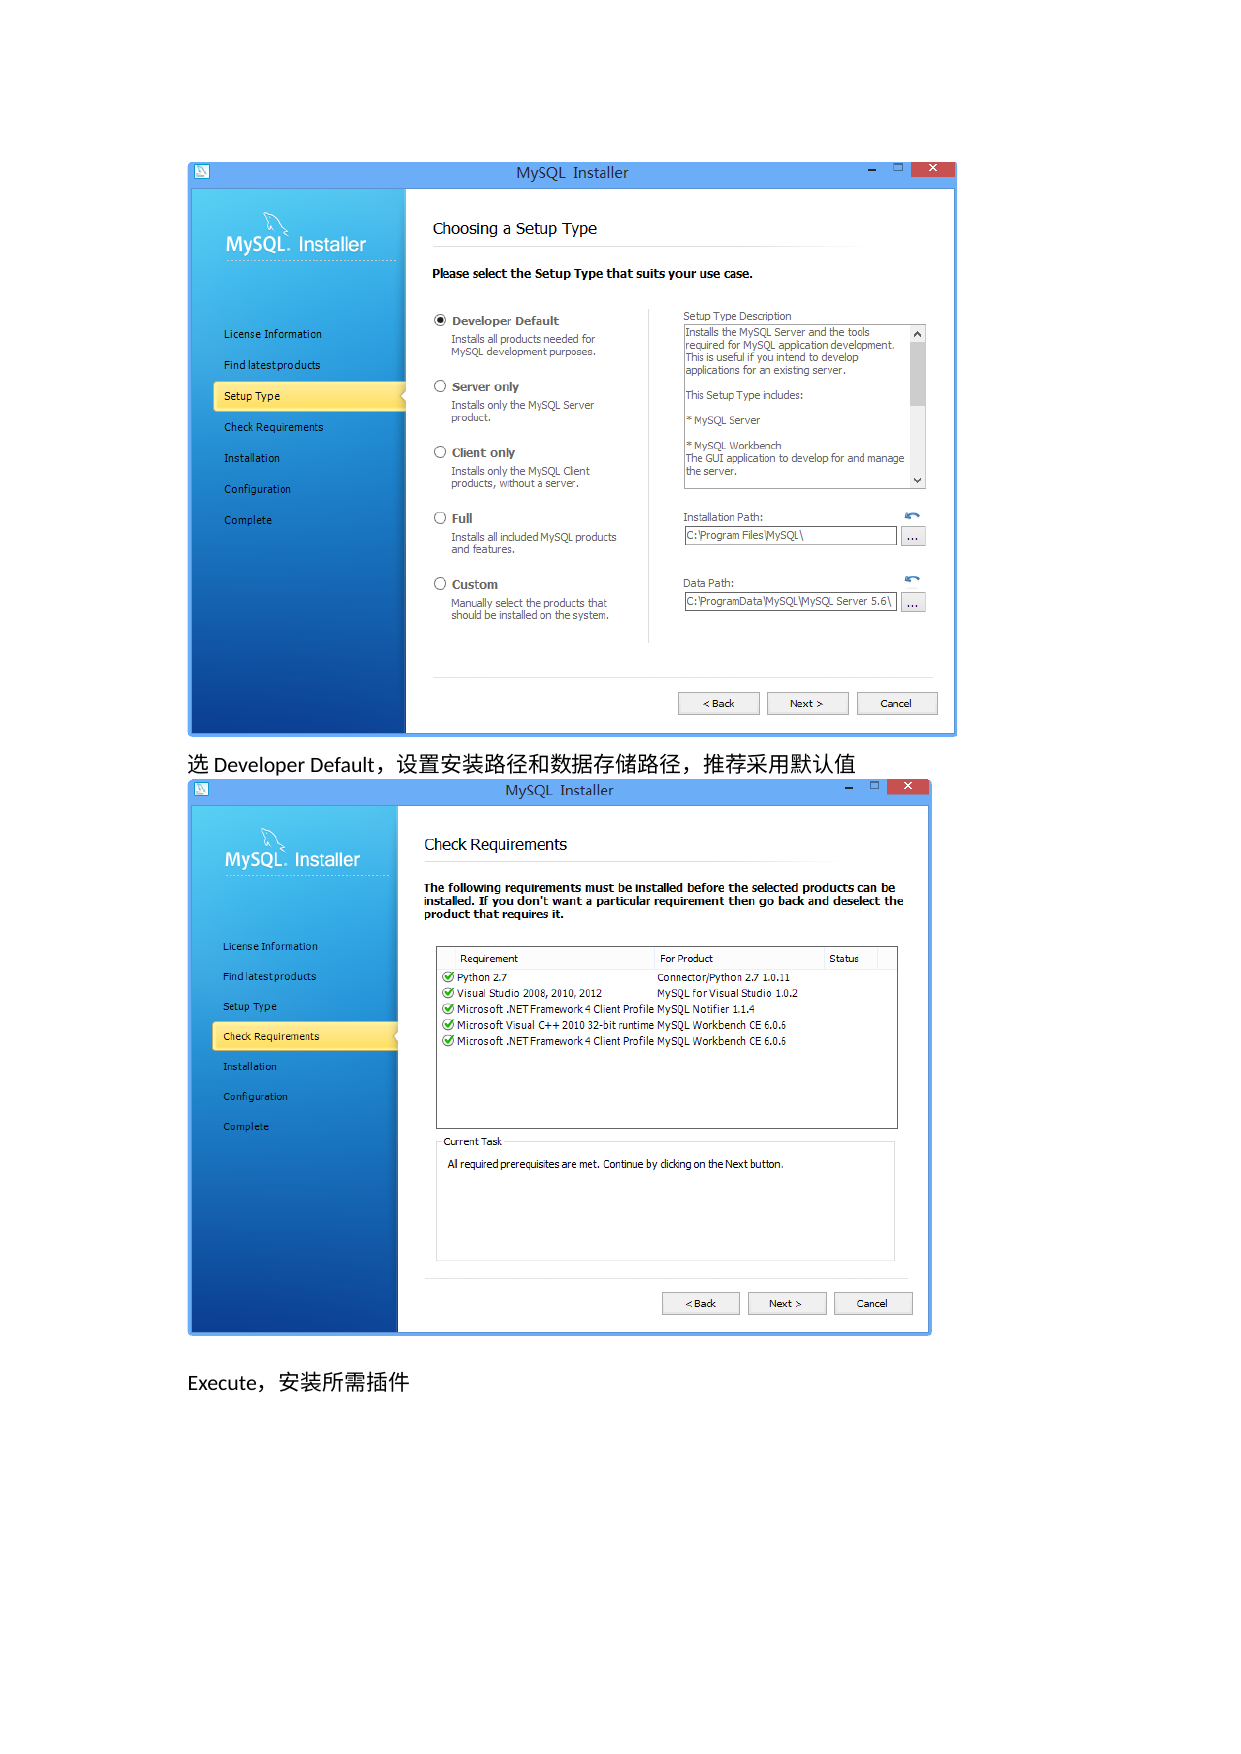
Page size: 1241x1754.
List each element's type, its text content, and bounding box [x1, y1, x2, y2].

picture [187, 779, 932, 1336]
text 选Developer Default，设置安装路径和数据存储路径，推荐采用默认值 [187, 747, 1053, 779]
picture [187, 162, 958, 737]
text Execute，安装所需插件 [187, 1364, 1053, 1397]
